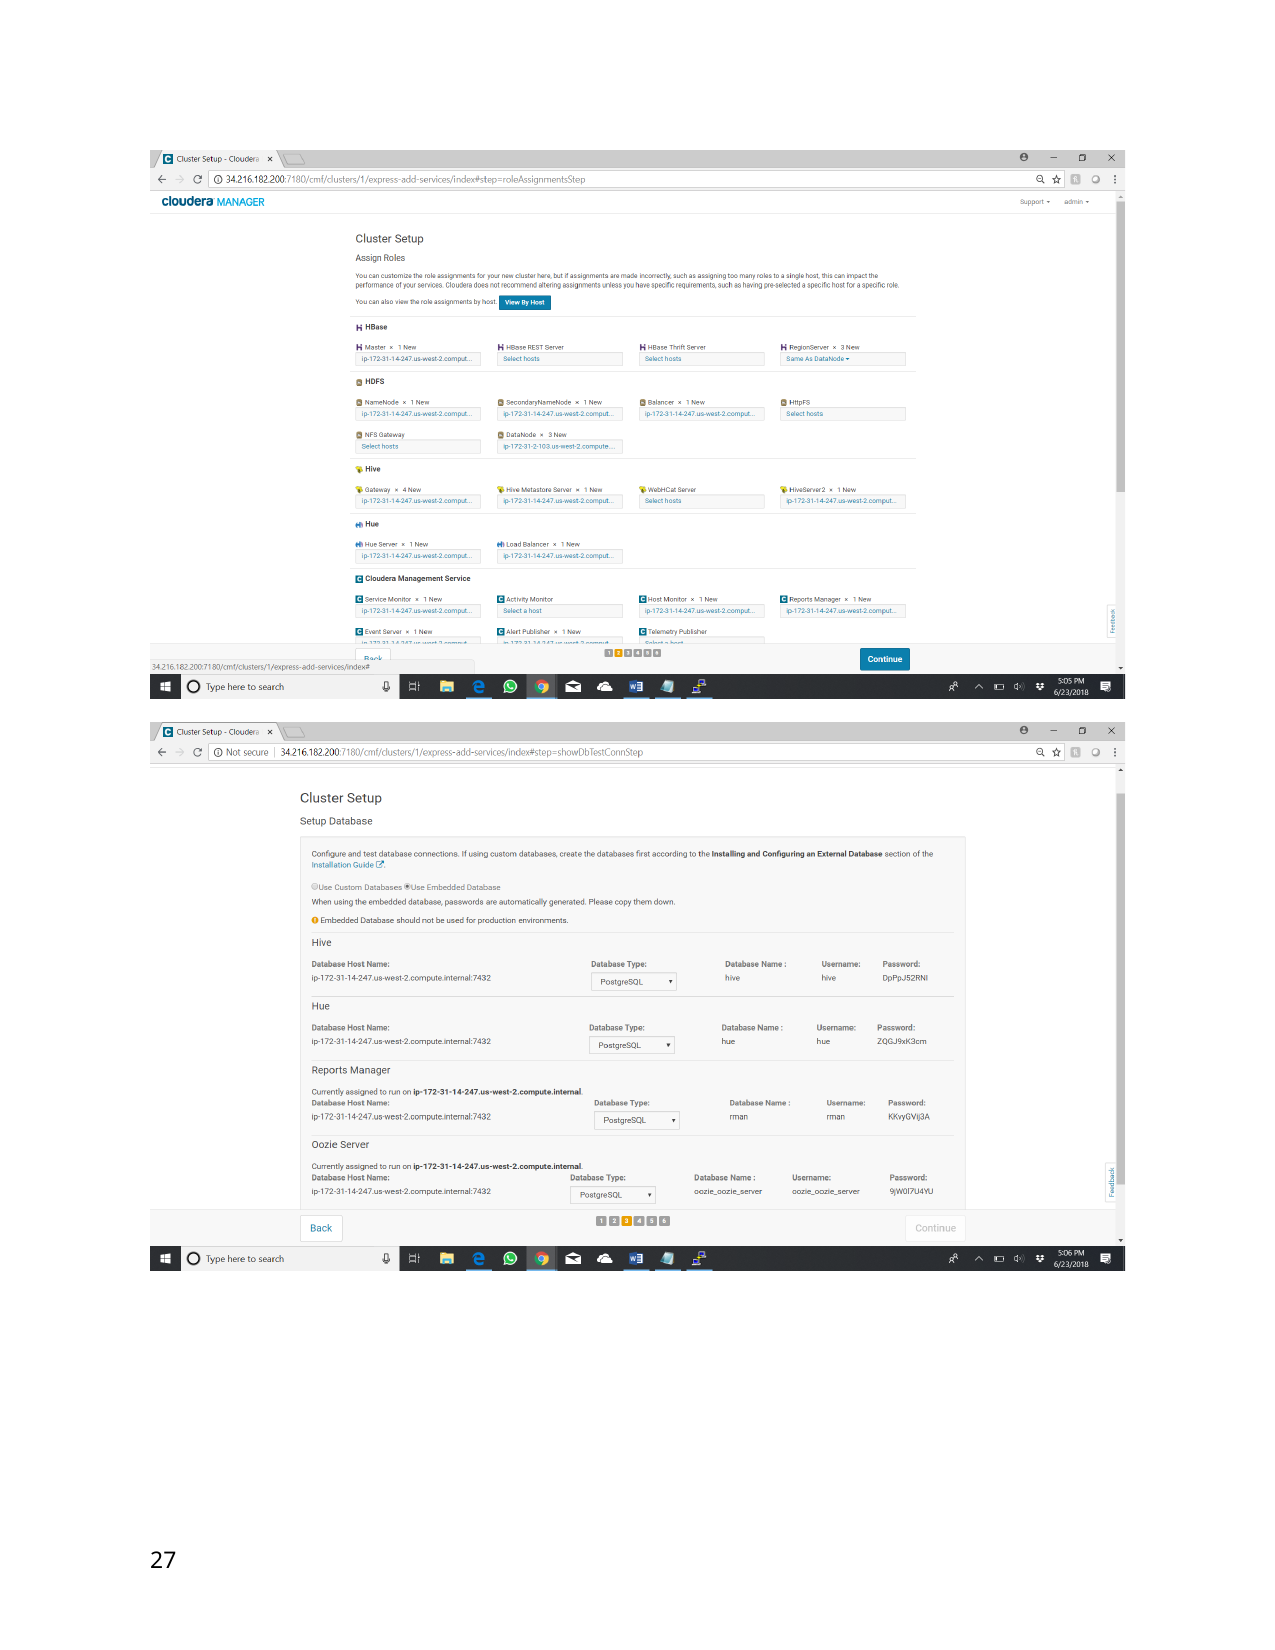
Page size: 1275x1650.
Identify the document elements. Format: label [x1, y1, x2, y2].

picture [150, 722, 1125, 1271]
picture [150, 150, 1125, 699]
